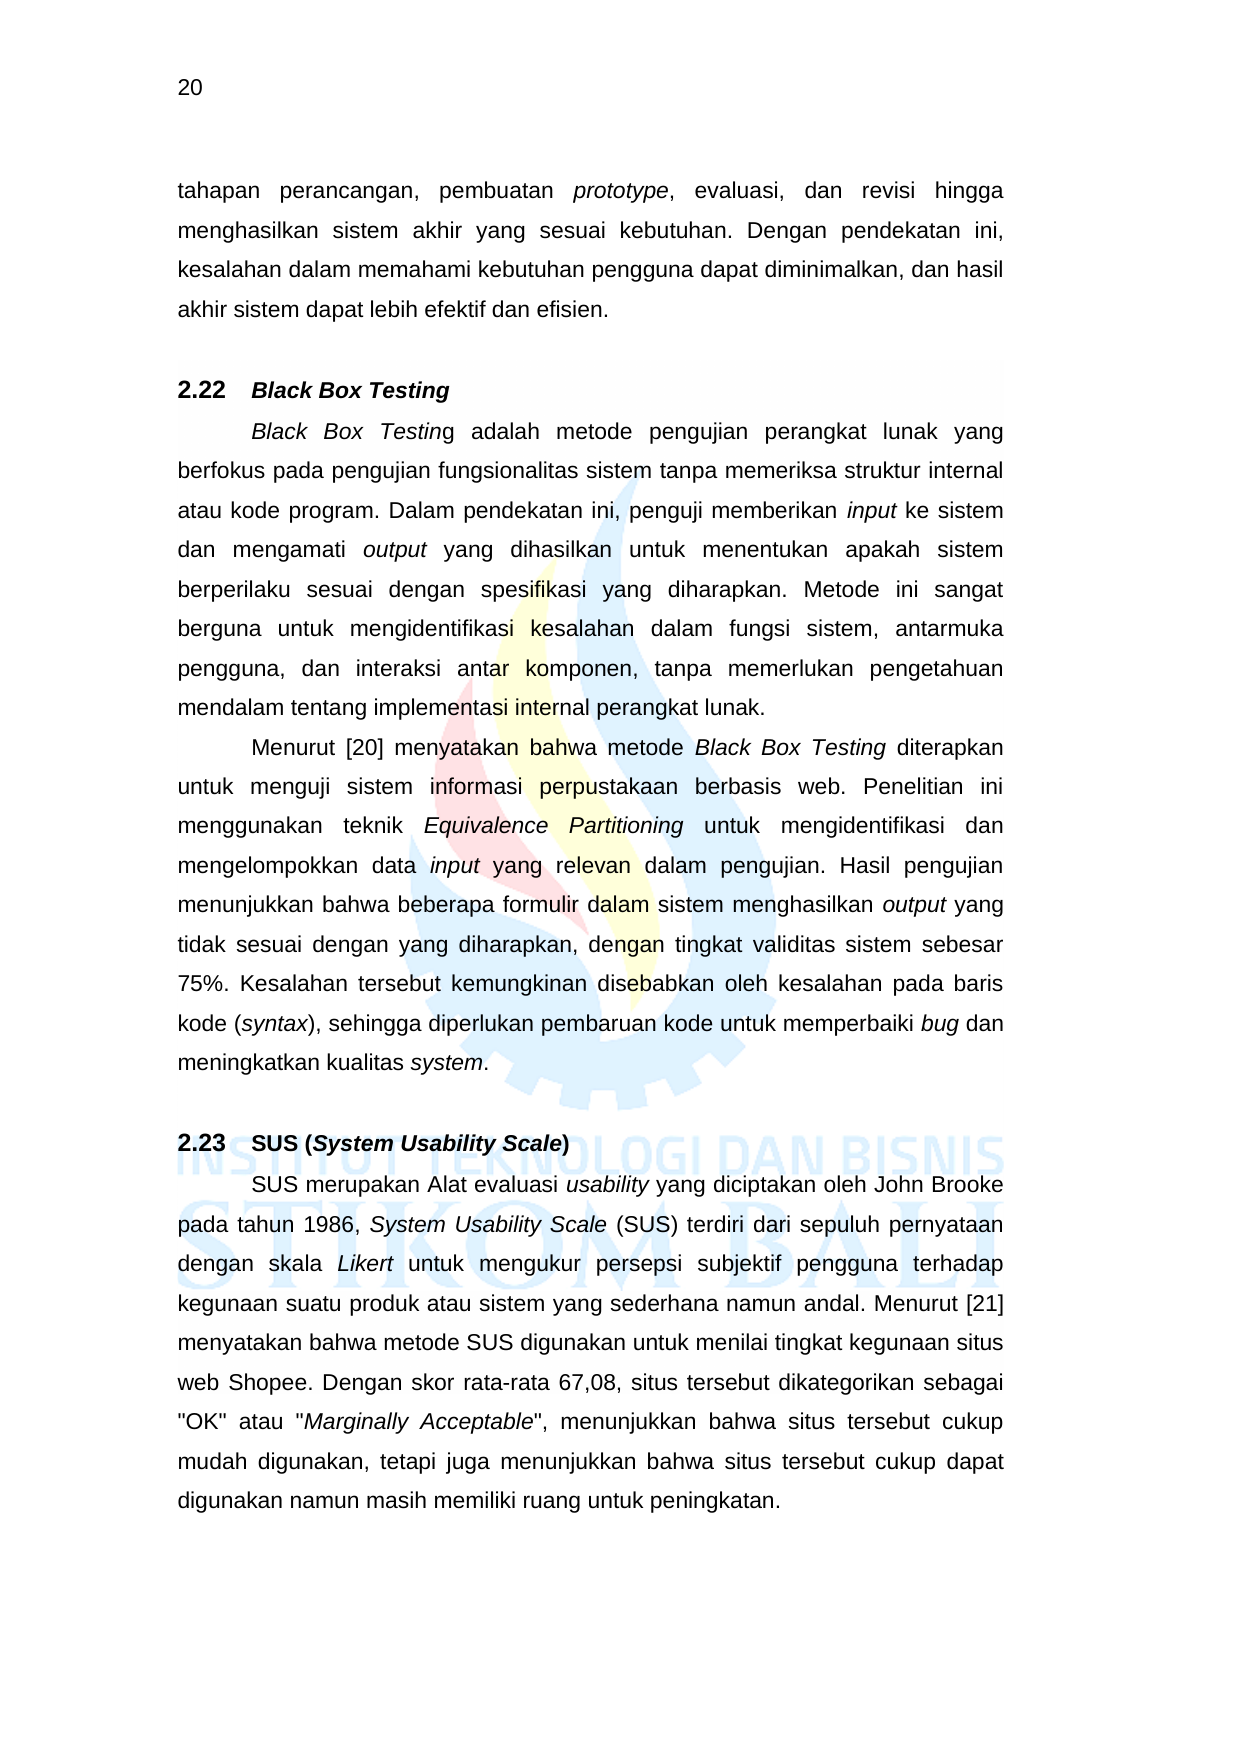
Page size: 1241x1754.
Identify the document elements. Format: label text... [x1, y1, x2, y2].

text Black Box Testing adalah metode pengujian perangkat lunak yang berfokus pada pengujian fungsionalitas sistem tanpa memeriksa struktur internal atau kode program. Dalam pendekatan ini, penguji memberikan input ke sistem dan mengamati output yang dihasilkan untuk menentukan apakah sistem berperilaku sesuai dengan spesifikasi yang diharapkan. Metode ini sangat berguna untuk mengidentifikasi kesalahan dalam fungsi sistem, antarmuka pengguna, dan interaksi antar komponen, tanpa memerlukan pengetahuan mendalam tentang implementasi internal perangkat lunak. [177, 418, 1004, 720]
list Black Box Testing [177, 374, 1004, 403]
text Menurut menyatakan bahwa metode Black Box Testing diterapkan untuk menguji sistem informasi perpustakaan berbasis web. Penelitian ini menggunakan teknik Equivalence Partitioning untuk mengidentifikasi dan mengelompokkan data input yang relevan dalam pengujian. Hasil pengujian menunjukkan bahwa beberapa formulir dalam sistem menghasilkan output yang tidak sesuai dengan yang diharapkan, dengan tingkat validitas sistem sebesar 75%. Kesalahan tersebut kemungkinan disebabkan oleh kesalahan pada baris kode (syntax), sehingga diperlukan pembaruan kode untuk memperbaiki bug dan meningkatkan kualitas system. [177, 733, 1004, 1076]
text SUS merupakan Alat evaluasi usability yang diciptakan oleh John Brooke pada tahun 1986, System Usability Scale (SUS) terdiri dari sepuluh pernyataan dengan skala Likert untuk mengukur persepsi subjektif pengguna terhadap kegunaan suatu produk atau sistem yang sederhana namun andal. Menurut menyatakan bahwa metode SUS digunakan untuk menilai tingkat kegunaan situs web Shopee. Dengan skor rata-rata 67,08, situs tersebut dikategorikan sebagai "OK" atau "Marginally Acceptable", menunjukkan bahwa situs tersebut cukup mudah digunakan, tetapi juga menunjukkan bahwa situs tersebut cukup dapat digunakan namun masih memiliki ruang untuk peningkatan. [177, 1171, 1004, 1514]
list SUS (System Usability Scale) [177, 1128, 1004, 1157]
